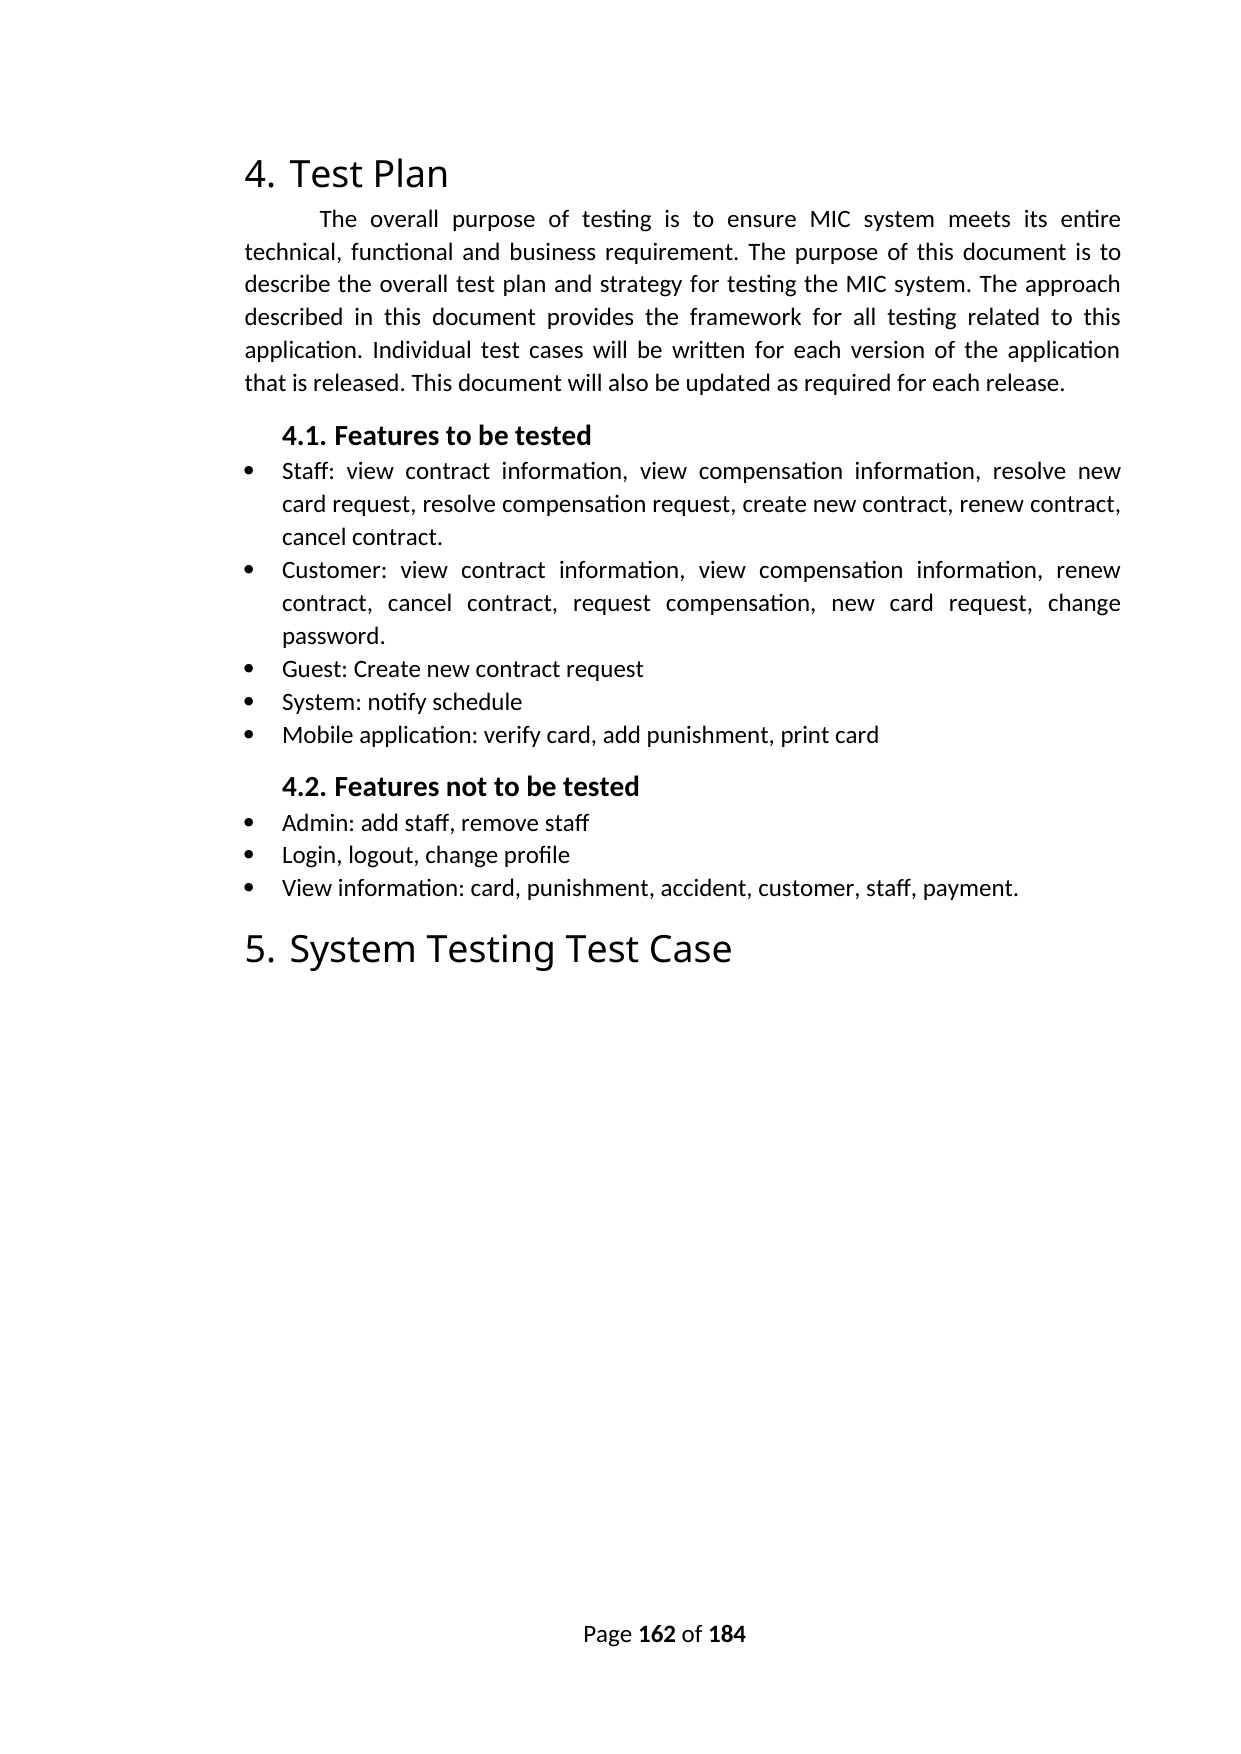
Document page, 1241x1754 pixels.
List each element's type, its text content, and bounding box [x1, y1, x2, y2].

list Customer: view contract information, view compensation information, renew contract, cancel contract, request compensation, new card request, change password. [244, 554, 1122, 651]
list View information: card, punishment, accident, customer, staff, payment. [244, 873, 1122, 903]
text The overall purpose of testing is to ensure MIC system meets its entire technical, functional and business requirement. The purpose of this document is to describe the overall test plan and strategy for testing the MIC system. The approach described in this document provides the framework for all testing related to this application. Individual test cases will be written for each version of the application that is released. This document will also be updated as required for each release. [244, 203, 1122, 398]
list Admin: add staff, remove staff [244, 807, 1122, 837]
list Login, logout, change profile [244, 840, 1122, 870]
list Guest: Create new contract request [244, 653, 1122, 683]
subtitle System Testing Test Case [244, 922, 1122, 973]
list Mobile application: verify card, add punishment, print card [244, 719, 1122, 749]
subtitle Features not to be tested [282, 768, 1122, 804]
subtitle Features to be tested [282, 417, 1122, 453]
subtitle Test Plan [244, 148, 1122, 199]
list System: notify schedule [244, 686, 1122, 716]
list Staff: view contract information, view compensation information, resolve new card request, resolve compensation request, create new contract, renew contract, cancel contract. [244, 455, 1122, 552]
